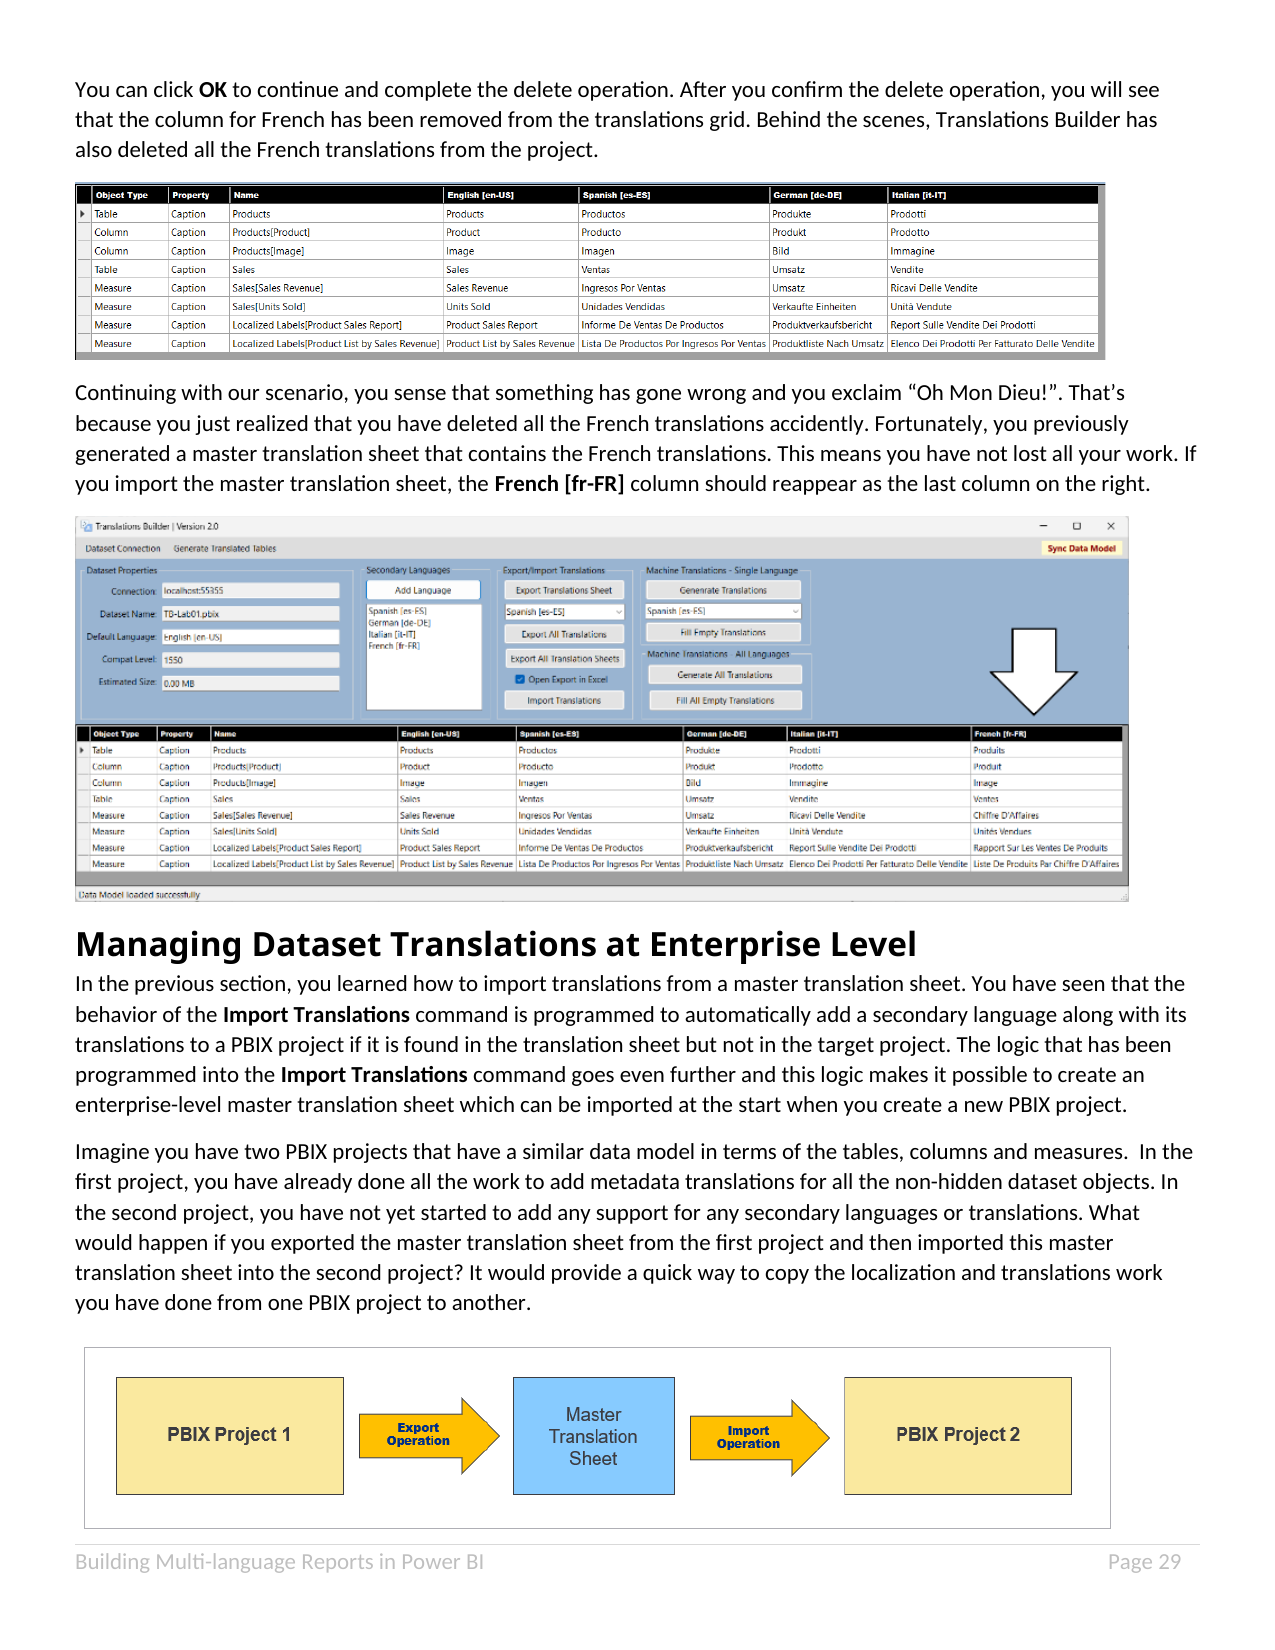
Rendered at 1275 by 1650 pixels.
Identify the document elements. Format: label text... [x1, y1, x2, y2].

picture [75, 1335, 1120, 1538]
picture [75, 182, 1106, 360]
text You can click OK to continue and complete the delete operation. After you confirm the delete operation, you will see that the column for French has been removed from the translations grid. Behind the scenes, Translations Builder has also deleted all the French translations from the project. [75, 75, 1200, 163]
text In the previous section, you learned how to import translations from a master translation sheet. You have seen that the behavior of the Import Translations command is programmed to automatically add a secondary language along with its translations to a PBIX project if it is found in the translation sheet but not in the target project. The logic that has been programmed into the Import Translations command goes even further and this logic makes it possible to create an enterprise-level master translation sheet which can be imported at the start when you create a new PBIX project. [75, 969, 1200, 1118]
text Imagine you have two PBIX projects that have a similar data model in terms of the tables, columns and measures. In the first project, you have already done all the work to add metadata translations for all the non-hidden dataset objects. In the second project, you have not yet started to add any support for any secondary languages or translations. What would happen if you exported the master translation sheet from the first project and then imported this master translation sheet into the second project? It would provide a quick way to copy the localization and translations work you have done from one PBIX project to another. [75, 1137, 1200, 1316]
text Continuing with our scenario, you sense that something has gone wrong and you exclaim “Oh Mon Dieu!”. That’s because you just realized that you have deleted all the French translations accidently. Fortunately, you previously generated a master translation sheet that contains the French translations. This means you have not lost all your work. If you import the master translation sheet, the French [fr-FR] column should reappear as the last column on the right. [75, 378, 1200, 497]
picture [75, 516, 1129, 902]
subtitle Managing Dataset Translations at Enterprise Level [75, 921, 1200, 966]
